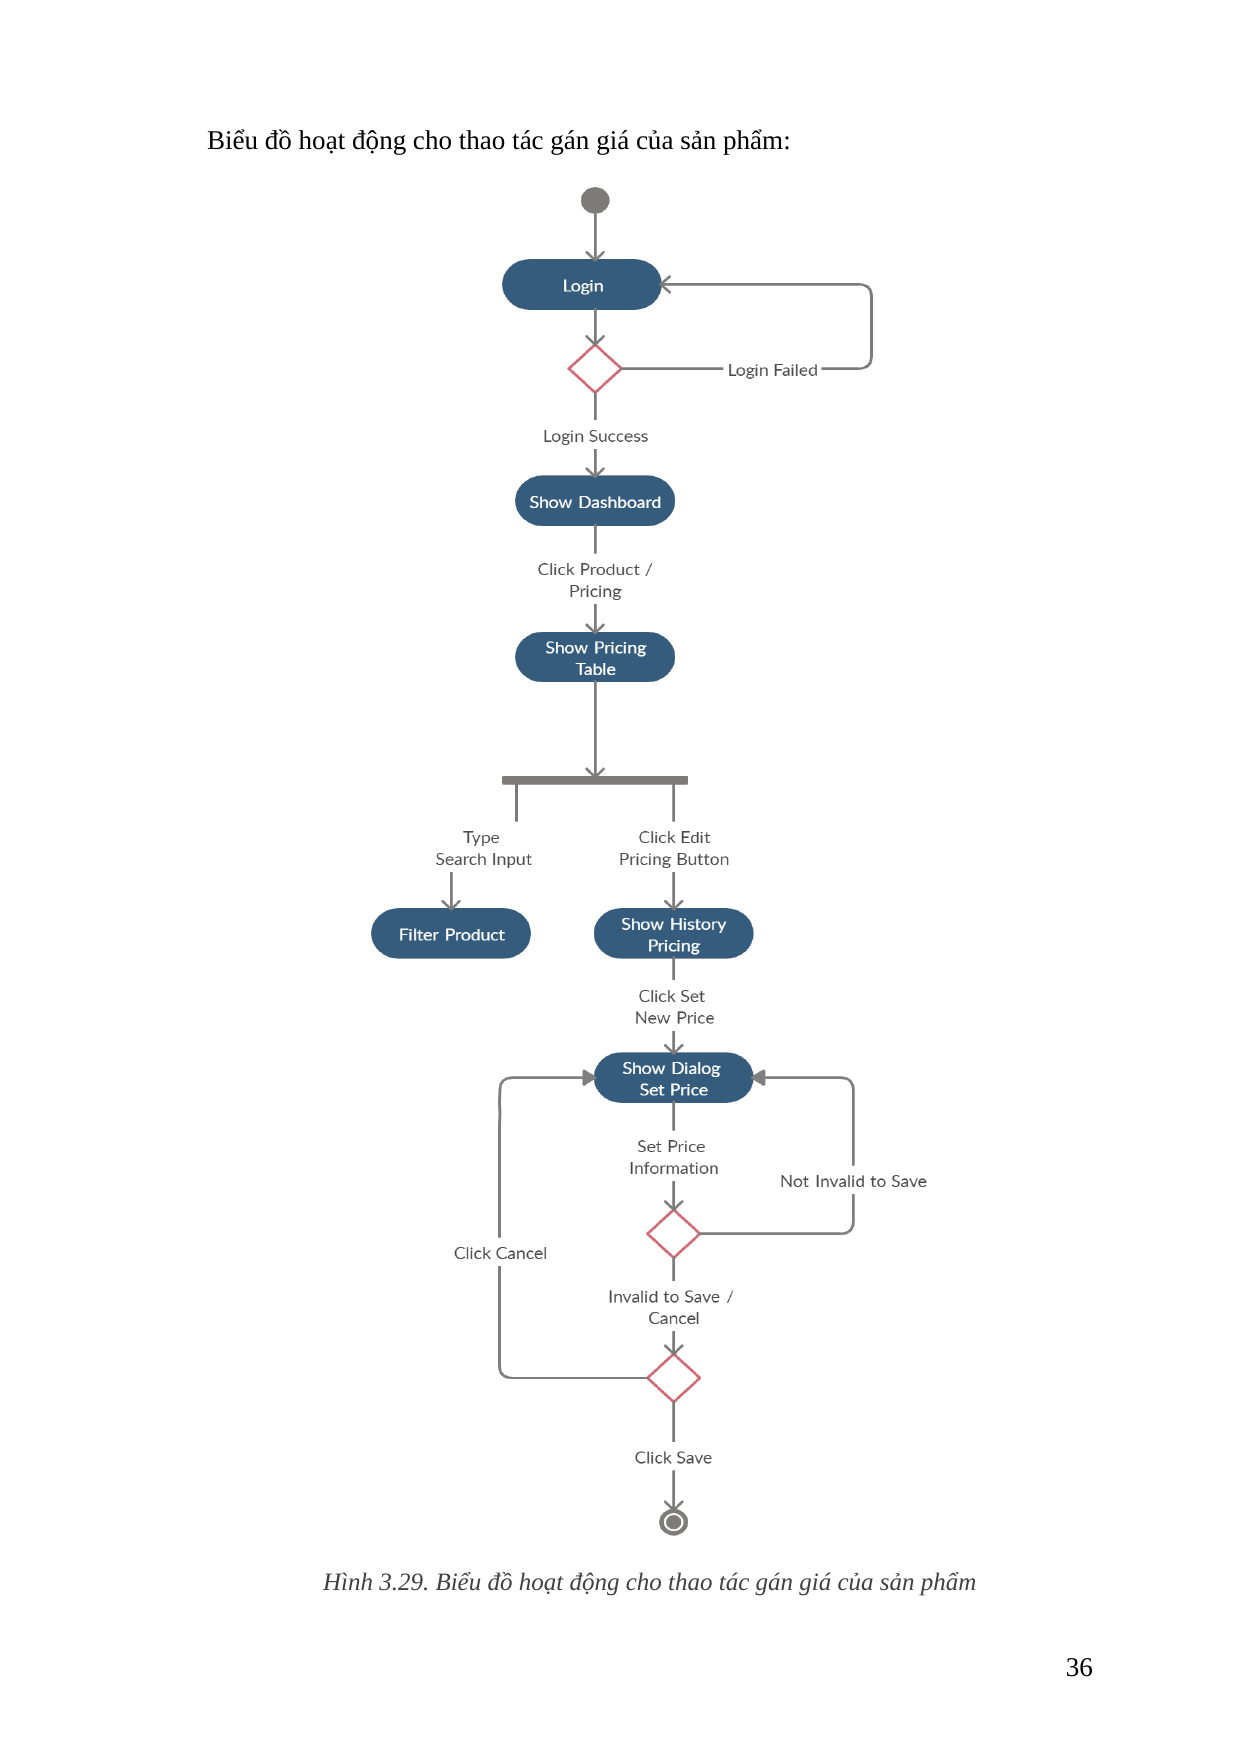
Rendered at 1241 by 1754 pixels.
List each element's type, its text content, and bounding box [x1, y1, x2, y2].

picture [346, 164, 953, 1558]
text Biểu đồ hoạt động cho thao tác gán giá của sản phẩm: [207, 124, 1092, 156]
